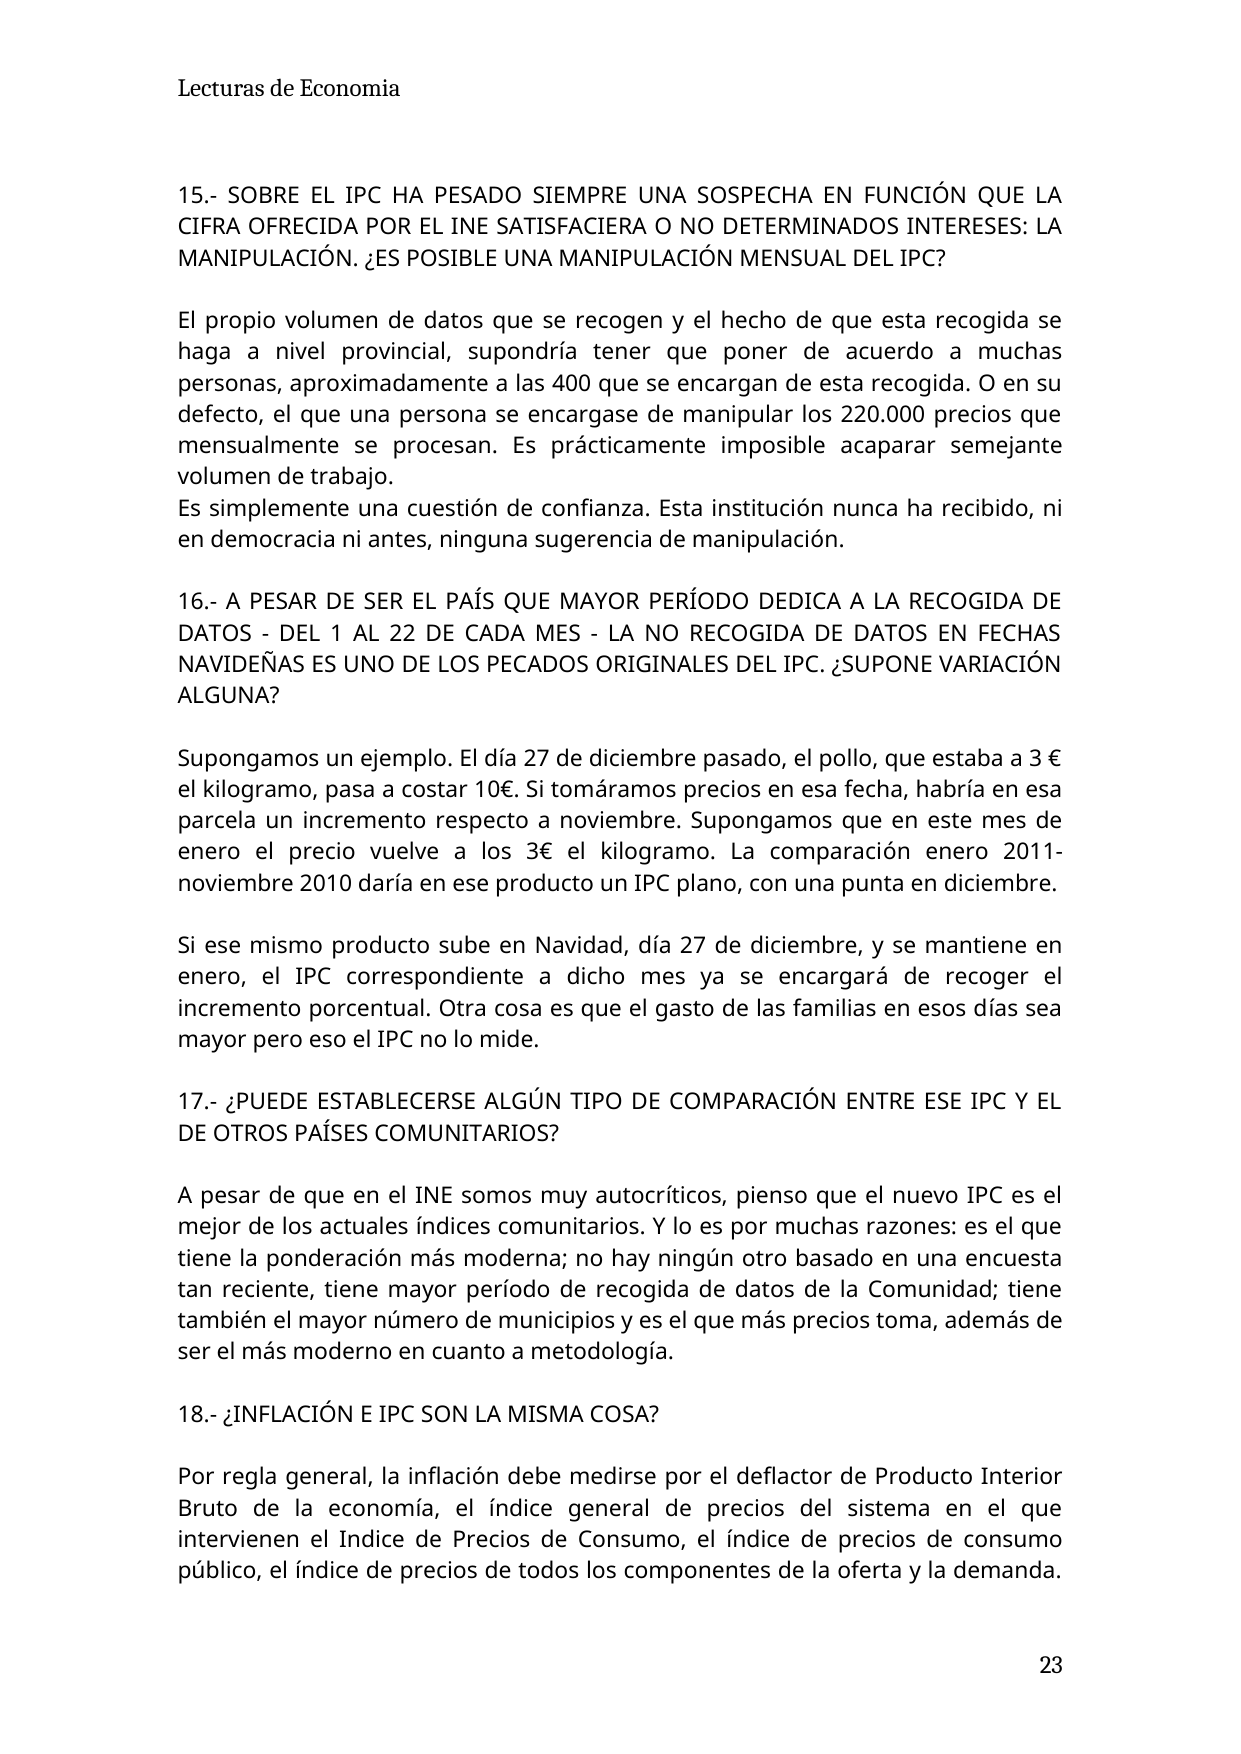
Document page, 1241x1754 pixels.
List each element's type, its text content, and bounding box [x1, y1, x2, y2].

text 17.- ¿PUEDE ESTABLECERSE ALGÚN TIPO DE COMPARACIÓN ENTRE ESE IPC Y EL DE OTROS PAÍSES COMUNITARIOS? [177, 1085, 1063, 1148]
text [177, 1460, 1063, 1585]
text Supongamos un ejemplo. El día 27 de diciembre pasado, el pollo, que estaba a 3 € el kilogramo, pasa a costar 10€. Si tomáramos precios en esa fecha, habría en esa parcela un incremento respecto a noviembre. Supongamos que en este mes de enero el precio vuelve a los 3€ el kilogramo. La comparación enero 2011-noviembre 2010 daría en ese producto un IPC plano, con una punta en diciembre. [177, 741, 1063, 898]
text Es simplemente una cuestión de confianza. Esta institución nunca ha recibido, ni en democracia ni antes, ninguna sugerencia de manipulación. [177, 491, 1063, 554]
text El propio volumen de datos que se recogen y el hecho de que esta recogida se haga a nivel provincial, supondría tener que poner de acuerdo a muchas personas, aproximadamente a las 400 que se encargan de esta recogida. O en su defecto, el que una persona se encargase de manipular los 220.000 precios que mensualmente se procesan. Es prácticamente imposible acaparar semejante volumen de trabajo. [177, 304, 1063, 491]
text A pesar de que en el INE somos muy autocríticos, pienso que el nuevo IPC es el mejor de los actuales índices comunitarios. Y lo es por muchas razones: es el que tiene la ponderación más moderna; no hay ningún otro basado en una encuesta tan reciente, tiene mayor período de recogida de datos de la Comunidad; tiene también el mayor número de municipios y es el que más precios toma, además de ser el más moderno en cuanto a metodología. [177, 1179, 1063, 1366]
text Si ese mismo producto sube en Navidad, día 27 de diciembre, y se mantiene en enero, el IPC correspondiente a dicho mes ya se encargará de recoger el incremento porcentual. Otra cosa es que el gasto de las familias en esos días sea mayor pero eso el IPC no lo mide. [177, 929, 1063, 1054]
text 16.- A PESAR DE SER EL PAÍS QUE MAYOR PERÍODO DEDICA A LA RECOGIDA DE DATOS - DEL 1 AL 22 DE CADA MES - LA NO RECOGIDA DE DATOS EN FECHAS NAVIDEÑAS ES UNO DE LOS PECADOS ORIGINALES DEL IPC. ¿SUPONE VARIACIÓN ALGUNA? [177, 585, 1063, 710]
text 15.- SOBRE EL IPC HA PESADO SIEMPRE UNA SOSPECHA EN FUNCIÓN QUE LA CIFRA OFRECIDA POR EL INE SATISFACIERA O NO DETERMINADOS INTERESES: LA MANIPULACIÓN. ¿ES POSIBLE UNA MANIPULACIÓN MENSUAL DEL IPC? [177, 179, 1063, 273]
text 18.- ¿INFLACIÓN E IPC SON LA MISMA COSA? [177, 1398, 1063, 1429]
